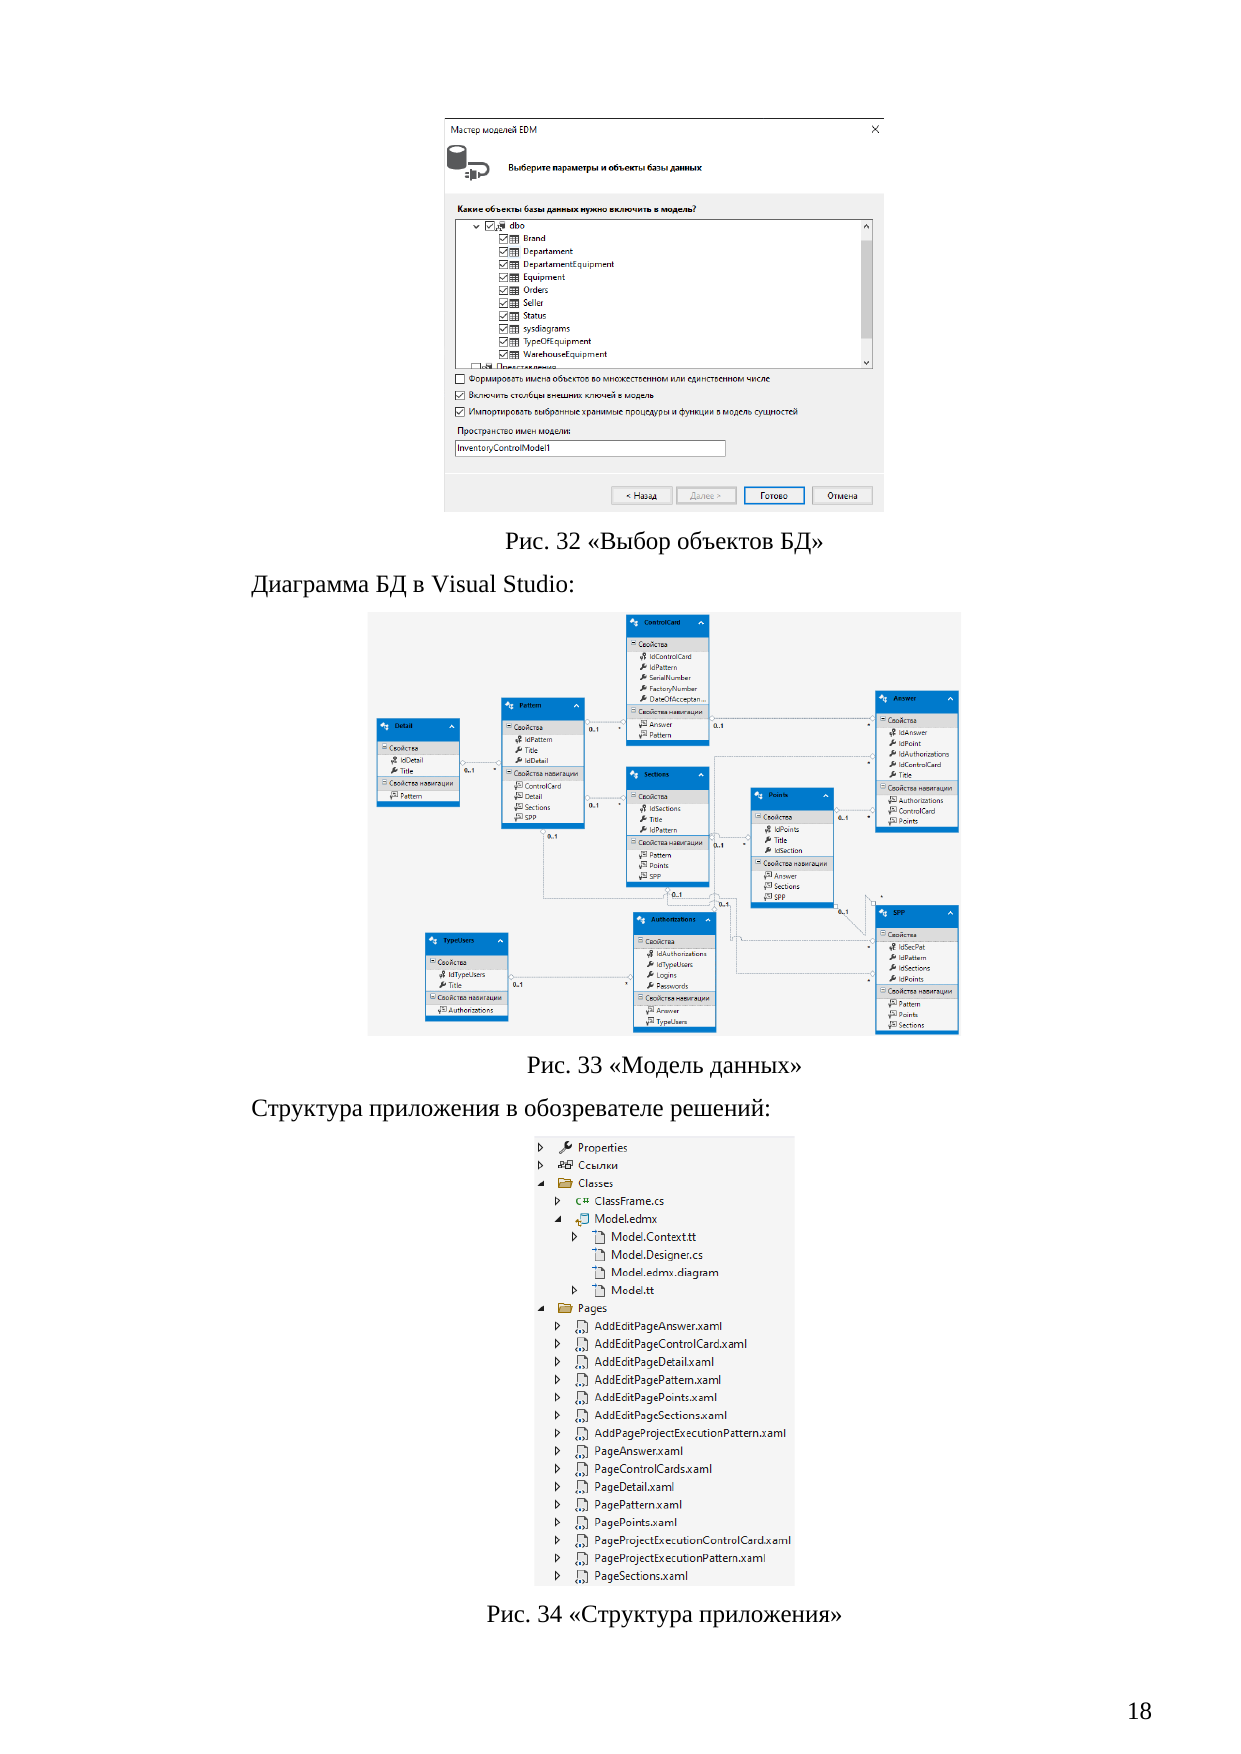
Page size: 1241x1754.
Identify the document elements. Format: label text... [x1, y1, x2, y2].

text Диаграмма БД в Visual Studio: [177, 569, 1152, 598]
picture [444, 118, 884, 512]
text Структура приложения в обозревателе решений: [177, 1093, 1152, 1122]
picture [534, 1136, 795, 1586]
text Рис. 33 «Модель данных» [177, 1050, 1152, 1079]
picture [367, 612, 962, 1036]
text Рис. 32 «Выбор объектов БД» [177, 526, 1152, 555]
text Рис. 34 «Структура приложения» [177, 1599, 1152, 1628]
